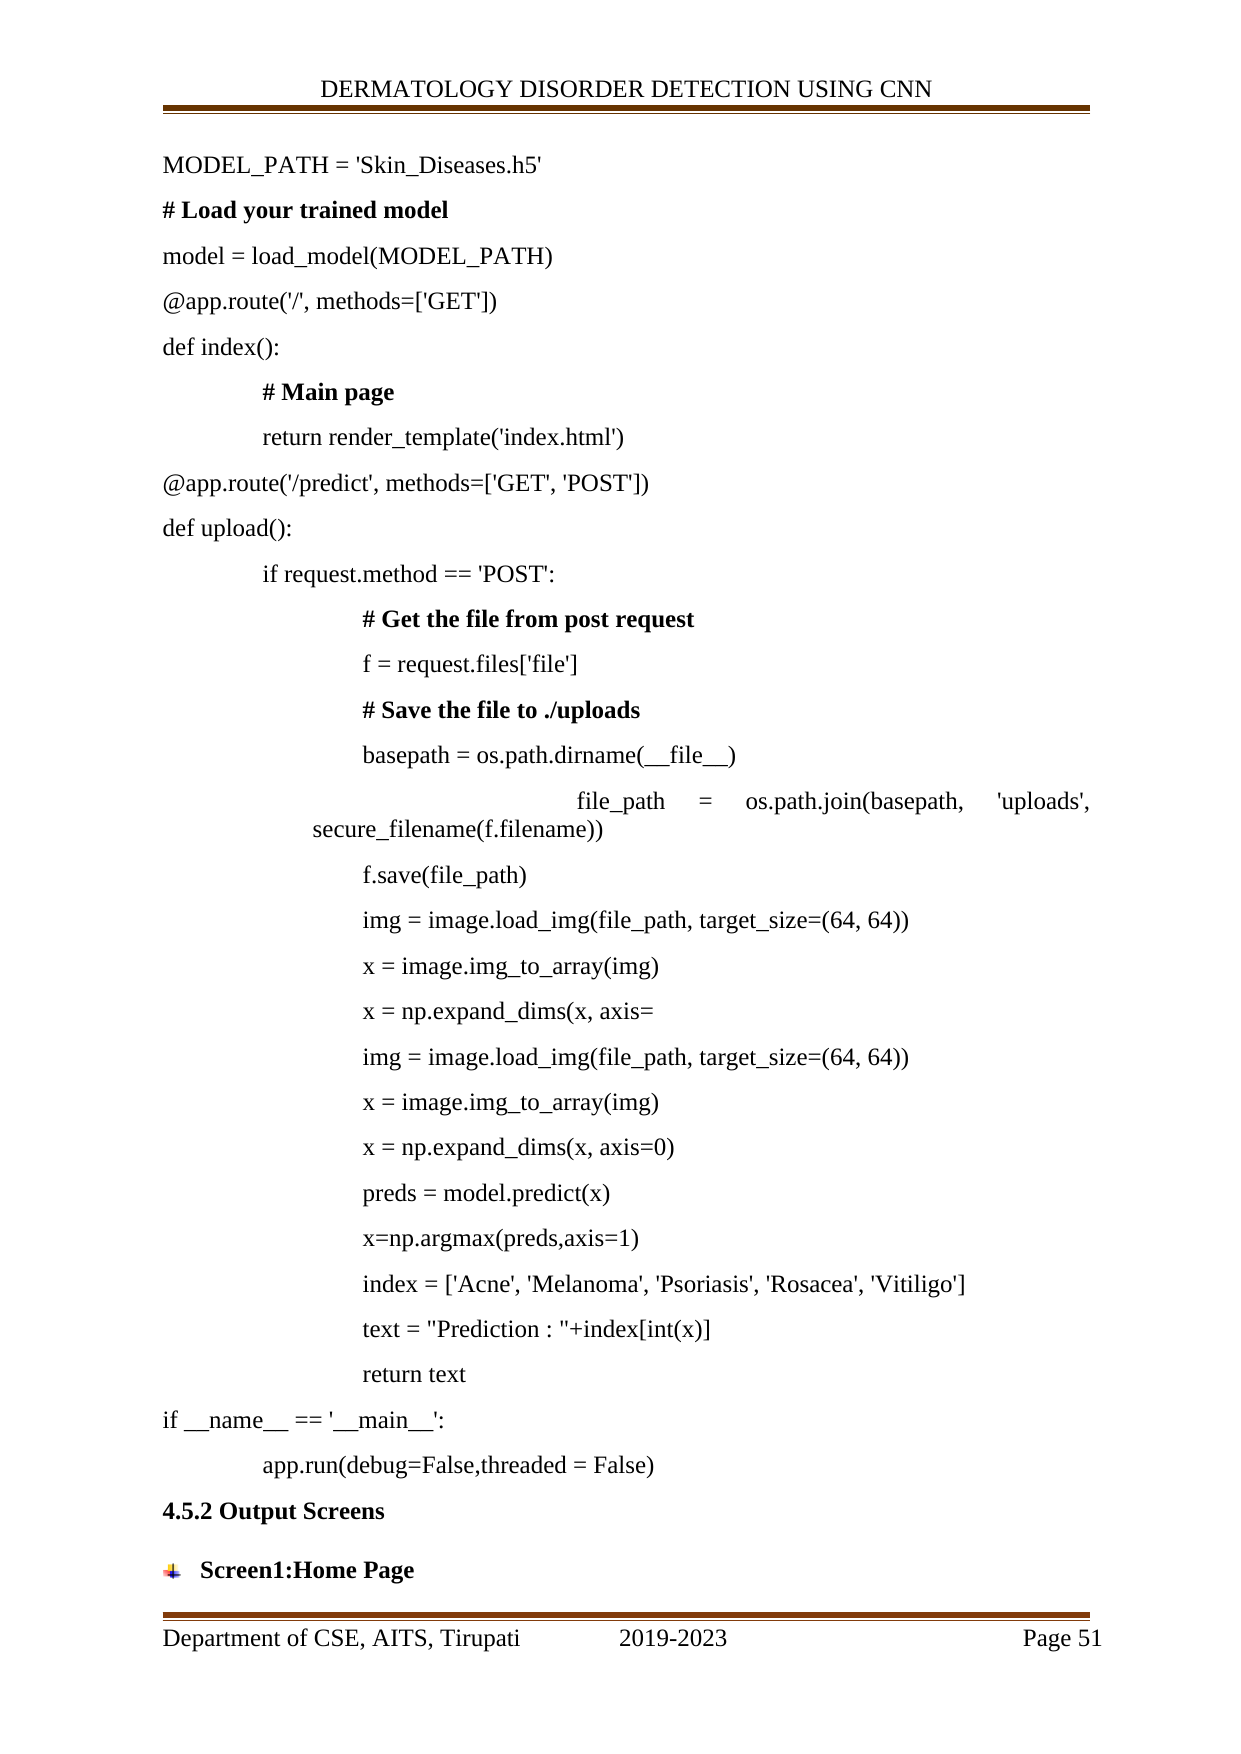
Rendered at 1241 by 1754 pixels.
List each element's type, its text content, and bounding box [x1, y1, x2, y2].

text # Get the file from post request [312, 604, 1090, 633]
text @app.route('/', methods=['GET']) [162, 286, 1090, 315]
text x = image.img_to_array(img) [312, 1087, 1090, 1116]
text 4.5.2 Output Screens [162, 1496, 1090, 1524]
text def upload(): [162, 513, 1090, 542]
text model = load_model(MODEL_PATH) [162, 241, 1090, 269]
text return render_template('index.html') [237, 422, 1090, 451]
text img = image.load_img(file_path, target_size=(64, 64)) [312, 1042, 1090, 1070]
text if __name__ == '__main__': [162, 1405, 1090, 1434]
text def index(): [162, 332, 1090, 360]
text x = np.expand_dims(x, axis= [312, 996, 1090, 1025]
text index = ['Acne', 'Melanoma', 'Psoriasis', 'Rosacea', 'Vitiligo'] [312, 1269, 1090, 1297]
text x = image.img_to_array(img) [312, 951, 1090, 979]
text f = request.files['file'] [312, 649, 1090, 678]
text img = image.load_img(file_path, target_size=(64, 64)) [312, 905, 1090, 934]
text text = "Prediction : "+index[int(x)] [312, 1314, 1090, 1343]
text MODEL_PATH = 'Skin_Diseases.h5' [162, 150, 1090, 179]
text @app.route('/predict', methods=['GET', 'POST']) [162, 468, 1090, 497]
text x = np.expand_dims(x, axis=0) [312, 1132, 1090, 1161]
list Screen1:Home Page [162, 1556, 1090, 1584]
text file_path = os.path.join(basepath, 'uploads', secure_filename(f.filename)) [312, 786, 1090, 843]
text # Main page [237, 377, 1090, 406]
text preds = model.predict(x) [312, 1178, 1090, 1207]
text # Load your trained model [162, 195, 1090, 224]
text app.run(debug=False,threaded = False) [162, 1450, 1090, 1479]
text return text [312, 1359, 1090, 1388]
picture [163, 1562, 181, 1579]
text basepath = os.path.dirname(__file__) [312, 740, 1090, 769]
text if request.method == 'POST': [237, 559, 1090, 587]
text # Save the file to ./uploads [312, 695, 1090, 724]
text x=np.argmax(preds,axis=1) [312, 1223, 1090, 1252]
text f.save(file_path) [312, 860, 1090, 889]
